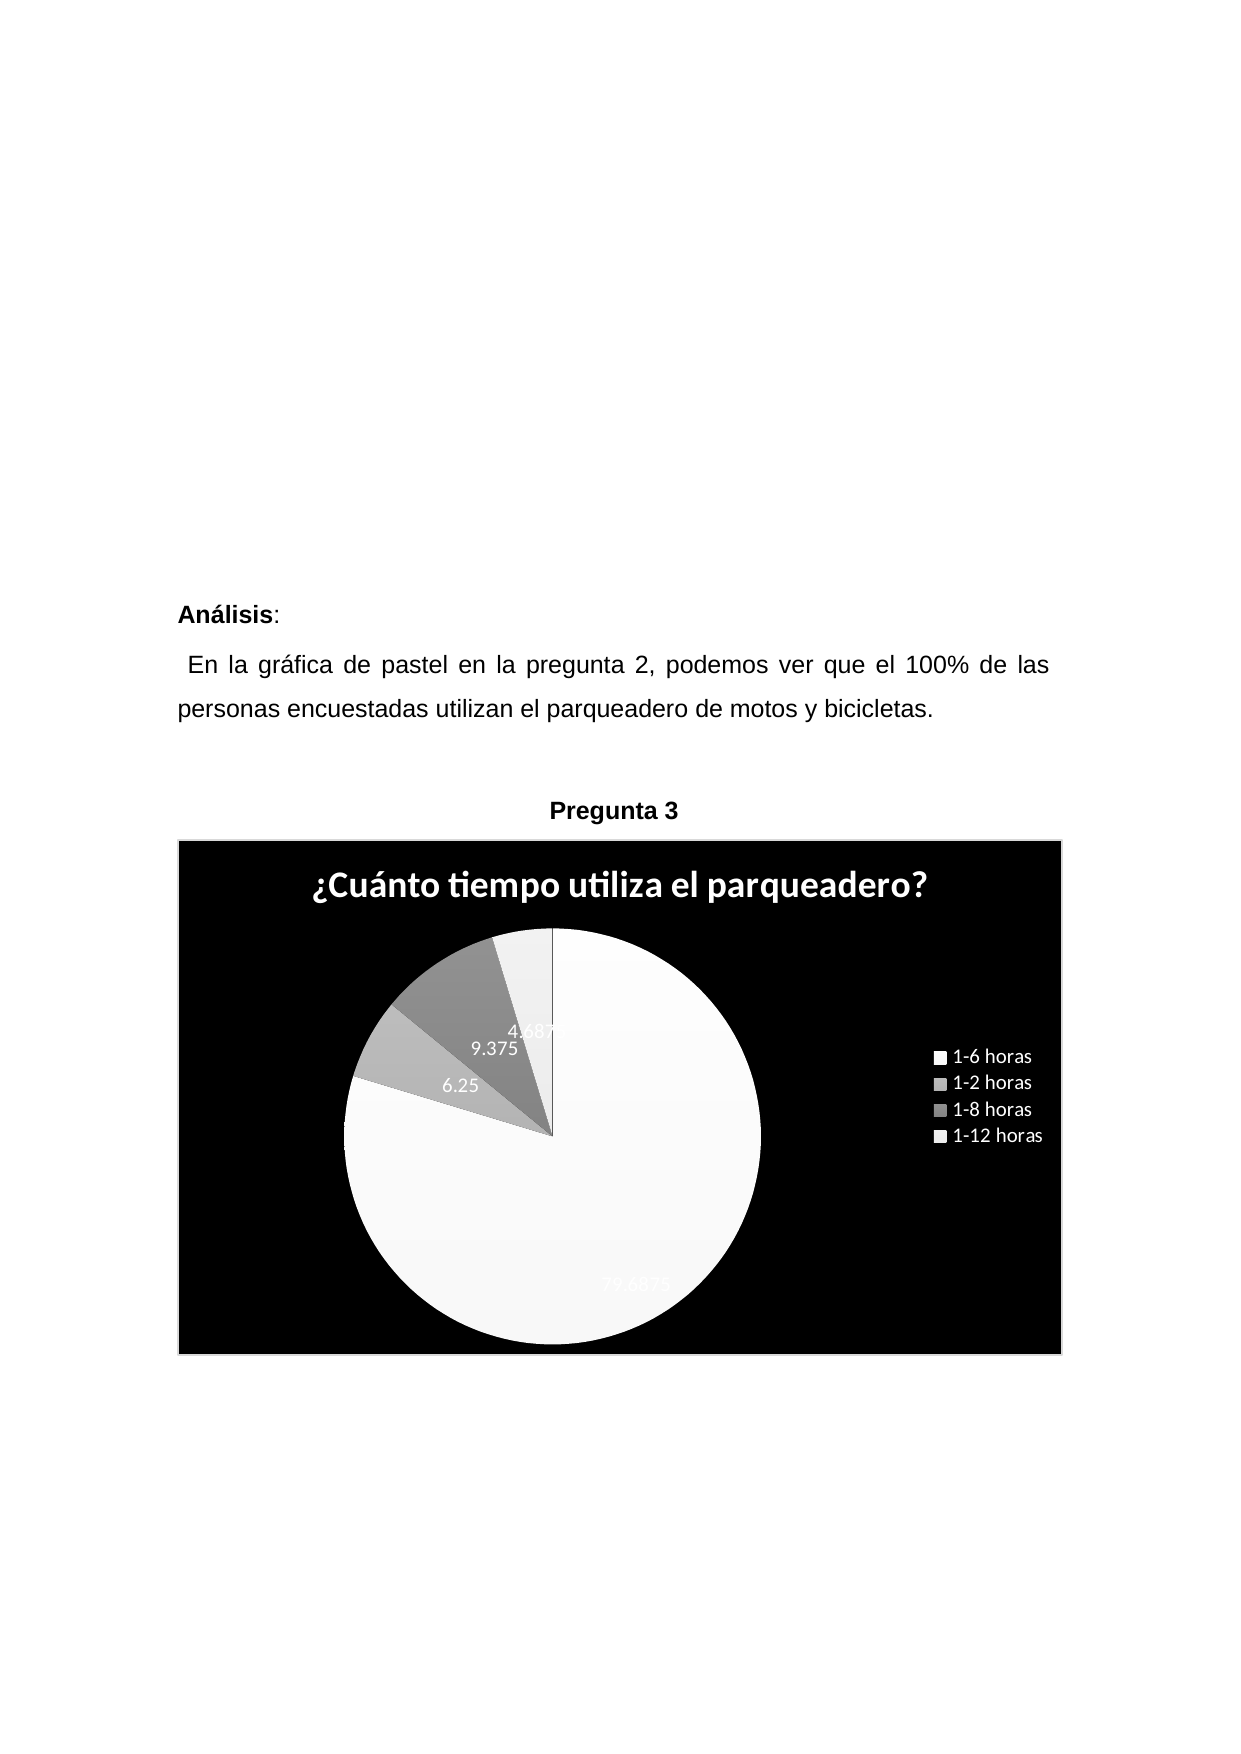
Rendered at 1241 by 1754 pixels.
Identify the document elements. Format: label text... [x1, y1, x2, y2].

text En la gráfica de pastel en la pregunta 2, podemos ver que el 100% de las personas encuestadas utilizan el parqueadero de motos y bicicletas. [177, 651, 1051, 723]
text Pregunta 3 [177, 796, 1051, 824]
text Análisis: [177, 599, 1051, 628]
